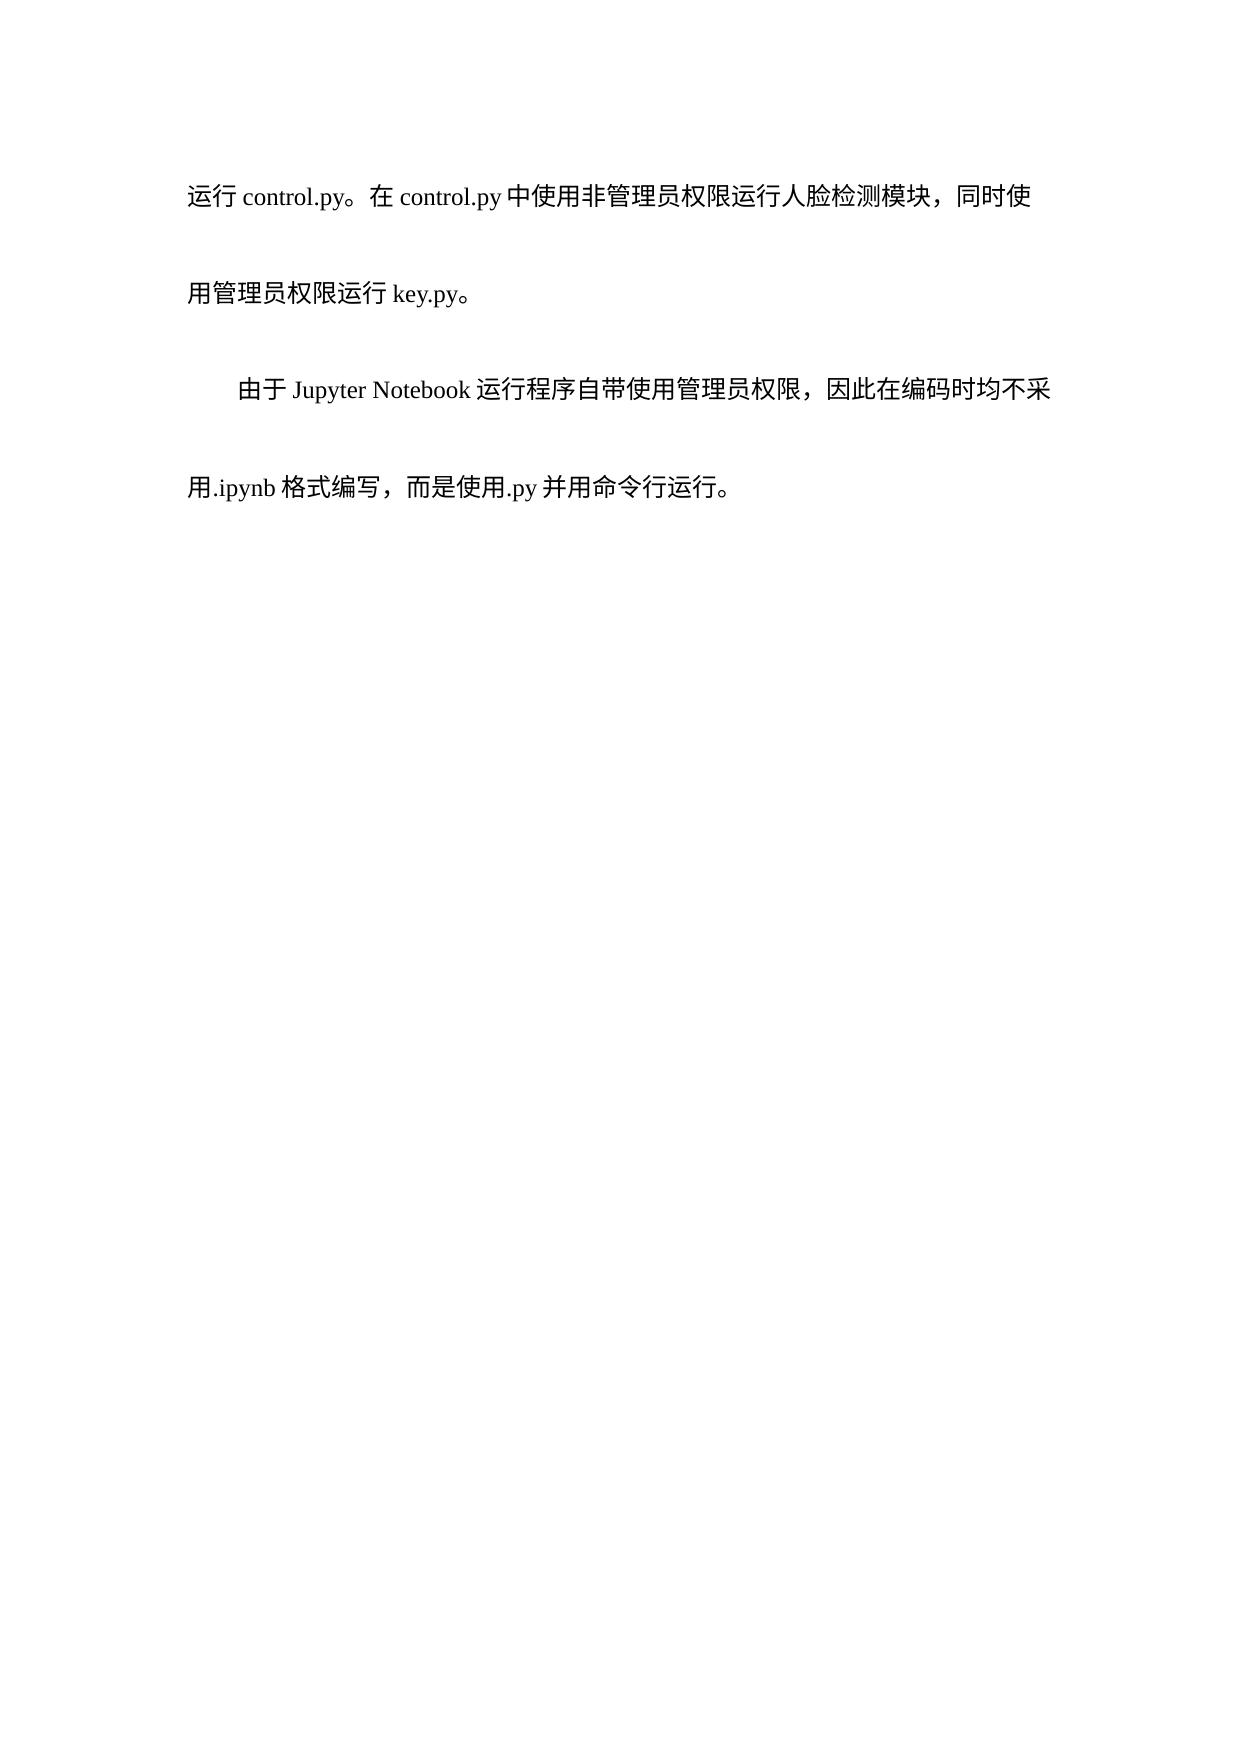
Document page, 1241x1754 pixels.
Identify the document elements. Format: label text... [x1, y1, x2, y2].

text 由于Jupyter Notebook运行程序自带使用管理员权限，因此在编码时均不采用.ipynb格式编写，而是使用.py并用命令行运行。 [187, 355, 1053, 518]
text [187, 162, 1053, 324]
